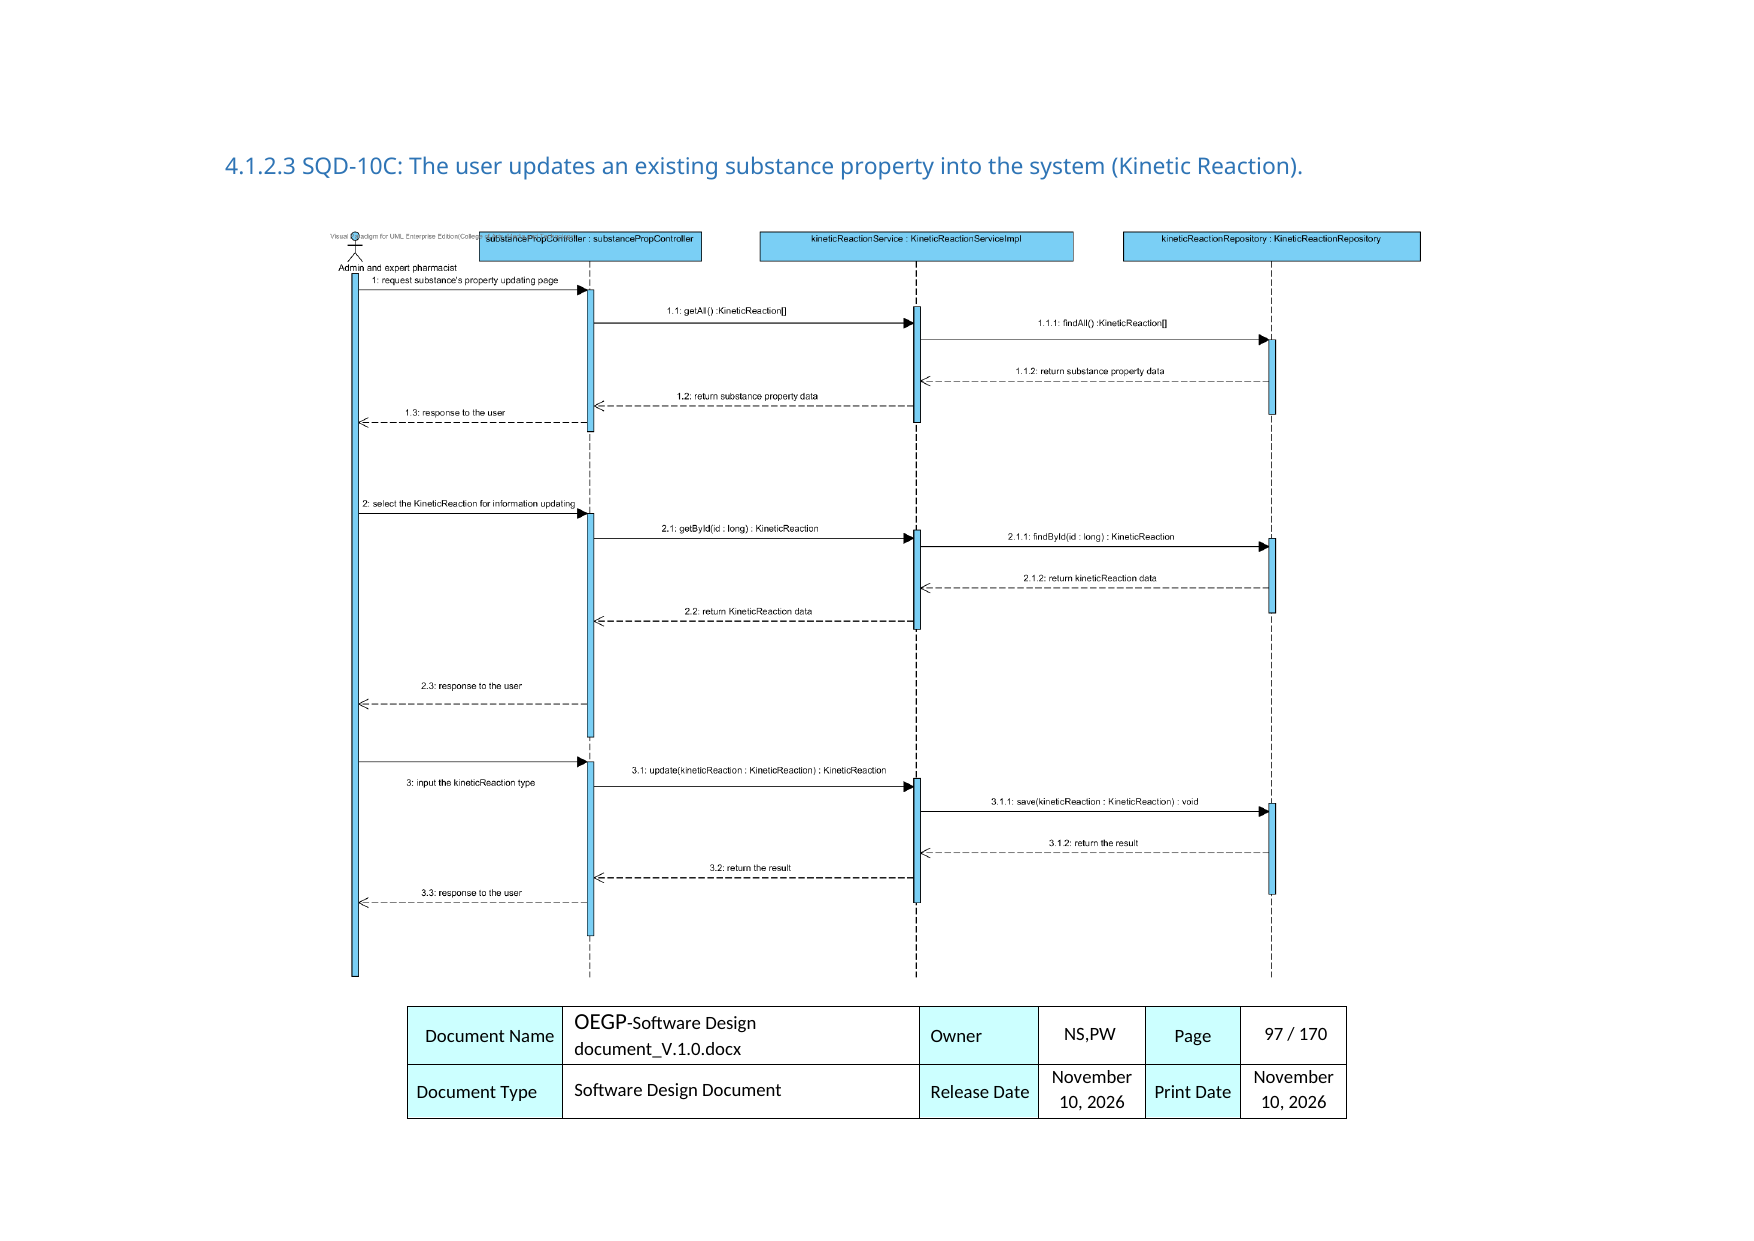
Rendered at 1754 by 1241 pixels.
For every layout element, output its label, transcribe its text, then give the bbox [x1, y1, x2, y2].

subtitle 4.1.2.3 SQD-10C: The user updates an existing substance property into the system (Kinetic Reaction). [150, 150, 1604, 181]
picture [330, 230, 1424, 980]
